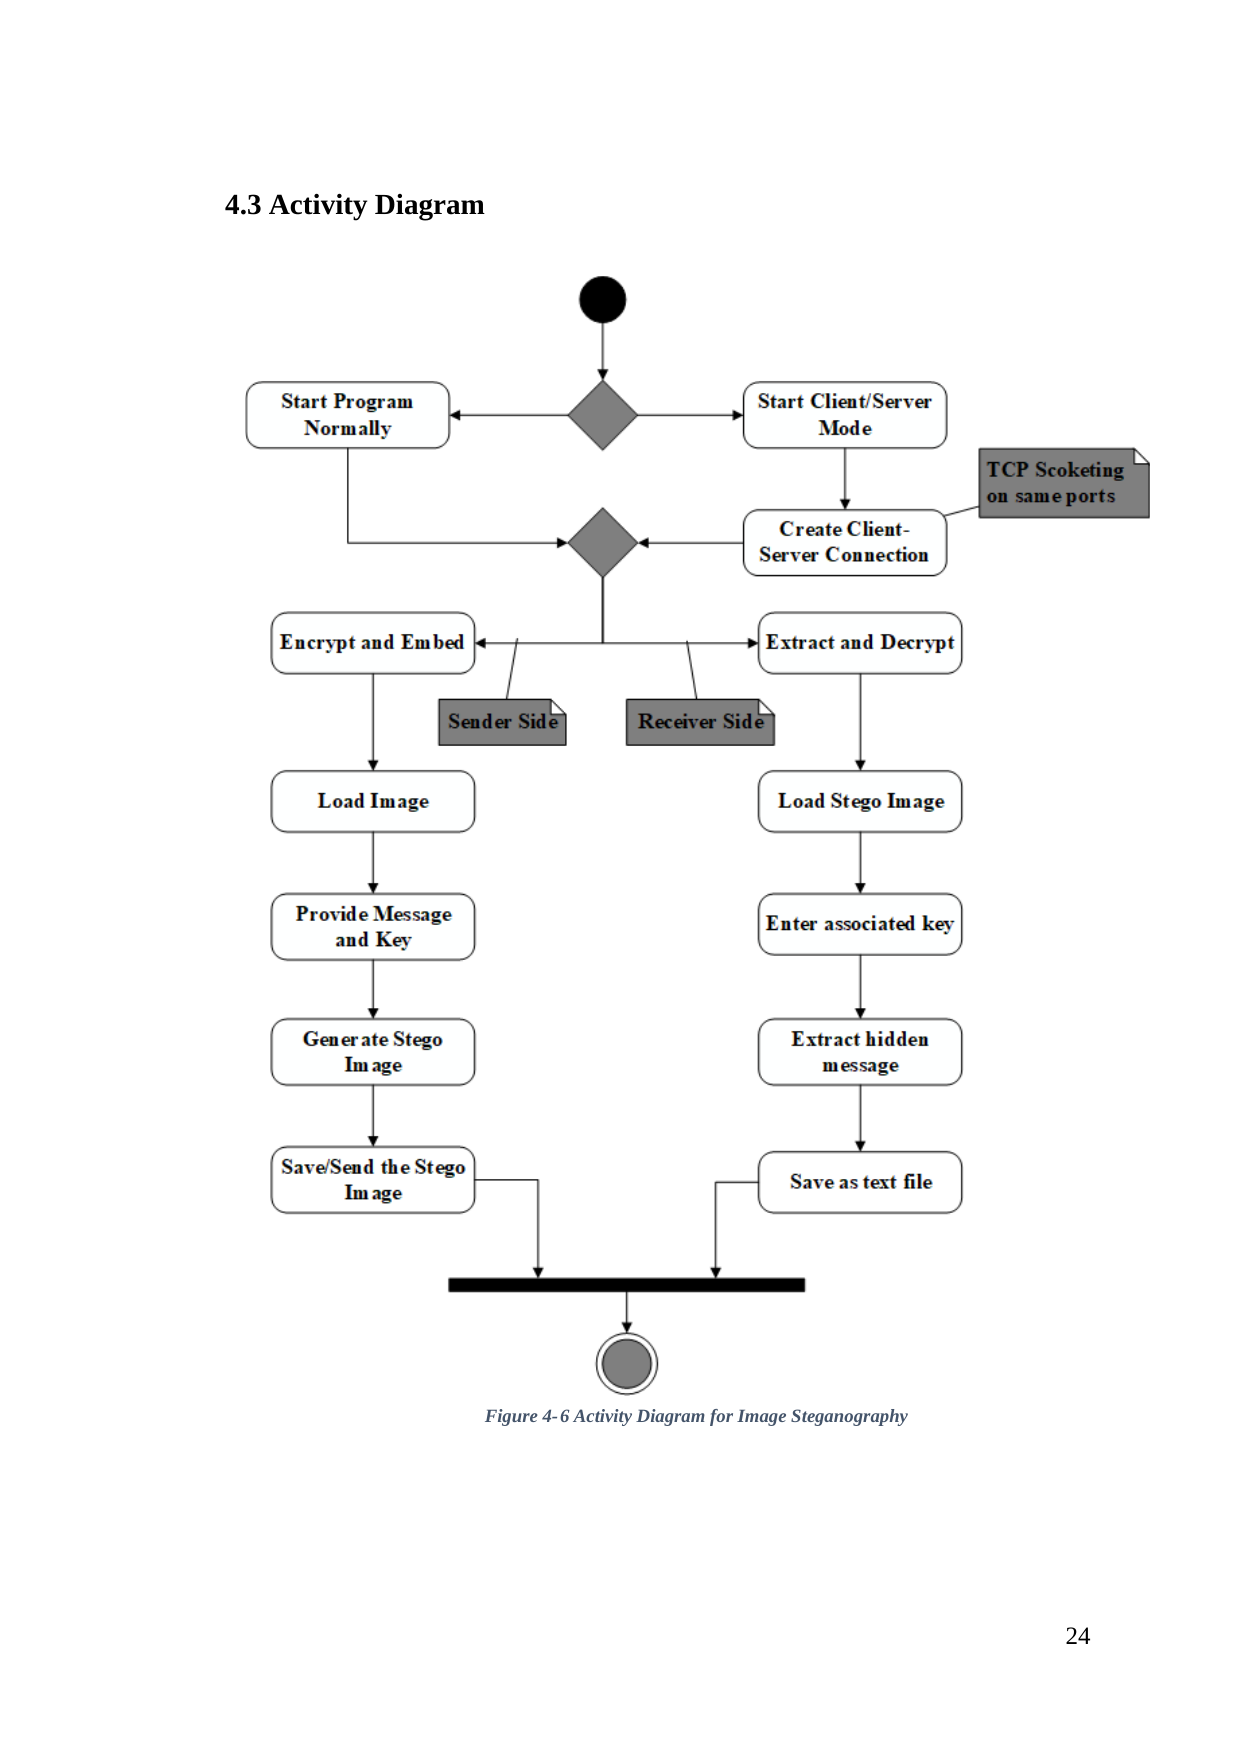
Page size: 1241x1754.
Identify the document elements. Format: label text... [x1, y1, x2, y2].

subtitle Activity Diagram [225, 187, 1090, 221]
picture [245, 275, 1150, 1396]
